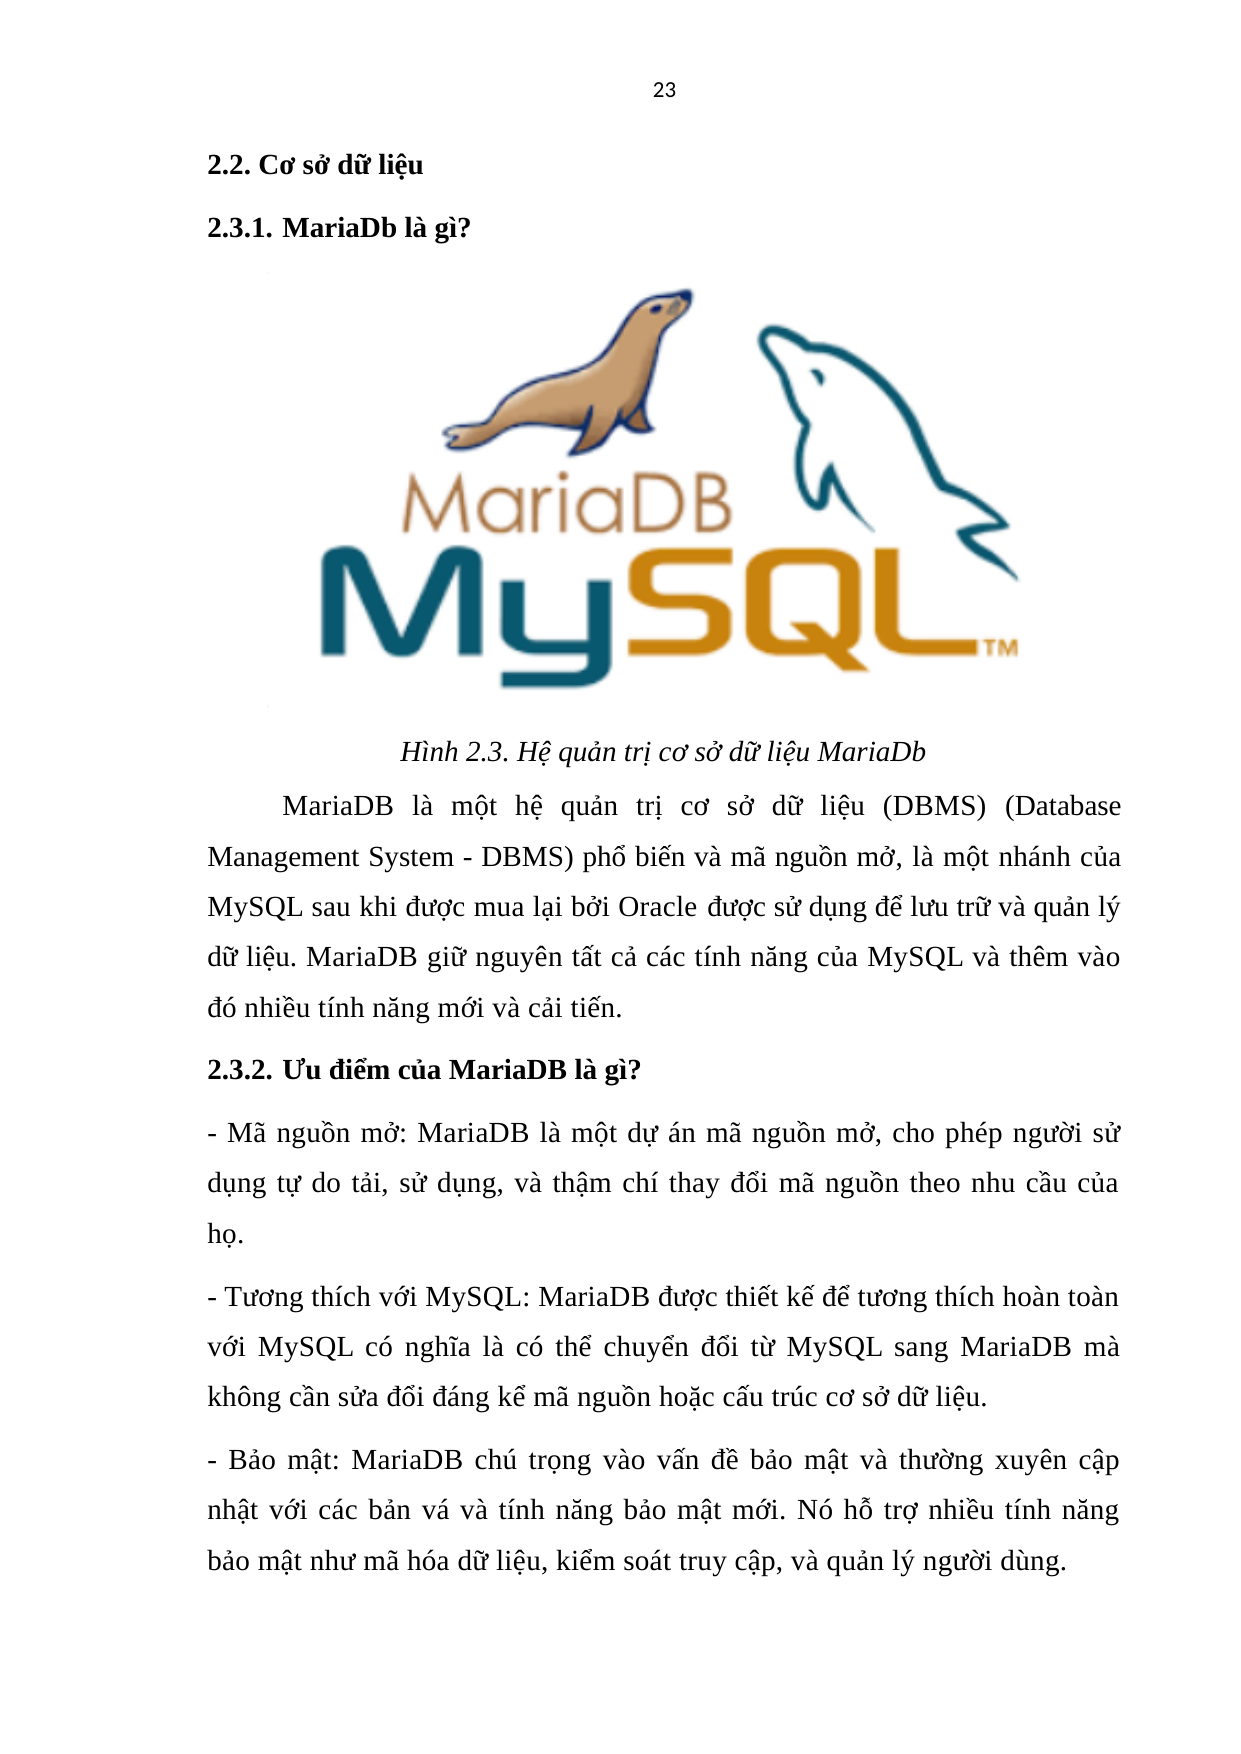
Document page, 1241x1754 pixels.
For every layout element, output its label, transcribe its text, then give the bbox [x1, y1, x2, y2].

subtitle 2.2. Cơ sở dữ liệu [207, 147, 1122, 181]
subtitle Ưu điểm của MariaDB là gì? [207, 1052, 1122, 1086]
text - Mã nguồn mở: MariaDB là một dự án mã nguồn mở, cho phép người sử dụng tự do tải, sử dụng, và thậm chí thay đổi mã nguồn theo nhu cầu của họ. [207, 1115, 1122, 1249]
text Hình 2.3. Hệ quản trị cơ sở dữ liệu MariaDb [207, 734, 1122, 768]
text - Tương thích với MySQL: MariaDB được thiết kế để tương thích hoàn toàn với MySQL có nghĩa là có thể chuyển đổi từ MySQL sang MariaDB mà không cần sửa đổi đáng kể mã nguồn hoặc cấu trúc cơ sở dữ liệu. [207, 1279, 1122, 1413]
text - Bảo mật: MariaDB chú trọng vào vấn đề bảo mật và thường xuyên cập nhật với các bản vá và tính năng bảo mật mới. Nó hỗ trợ nhiều tính năng bảo mật như mã hóa dữ liệu, kiểm soát truy cập, và quản lý người dùng. [207, 1442, 1122, 1576]
picture [267, 272, 1062, 708]
subtitle MariaDb là gì? [207, 210, 1122, 243]
text MariaDB là một hệ quản trị cơ sở dữ liệu (DBMS) (Database Management System - DBMS) phổ biến và mã nguồn mở, là một nhánh của MySQL sau khi được mua lại bởi Oracle được sử dụng để lưu trữ và quản lý dữ liệu. MariaDB giữ nguyên tất cả các tính năng của MySQL và thêm vào đó nhiều tính năng mới và cải tiến. [207, 788, 1122, 1023]
